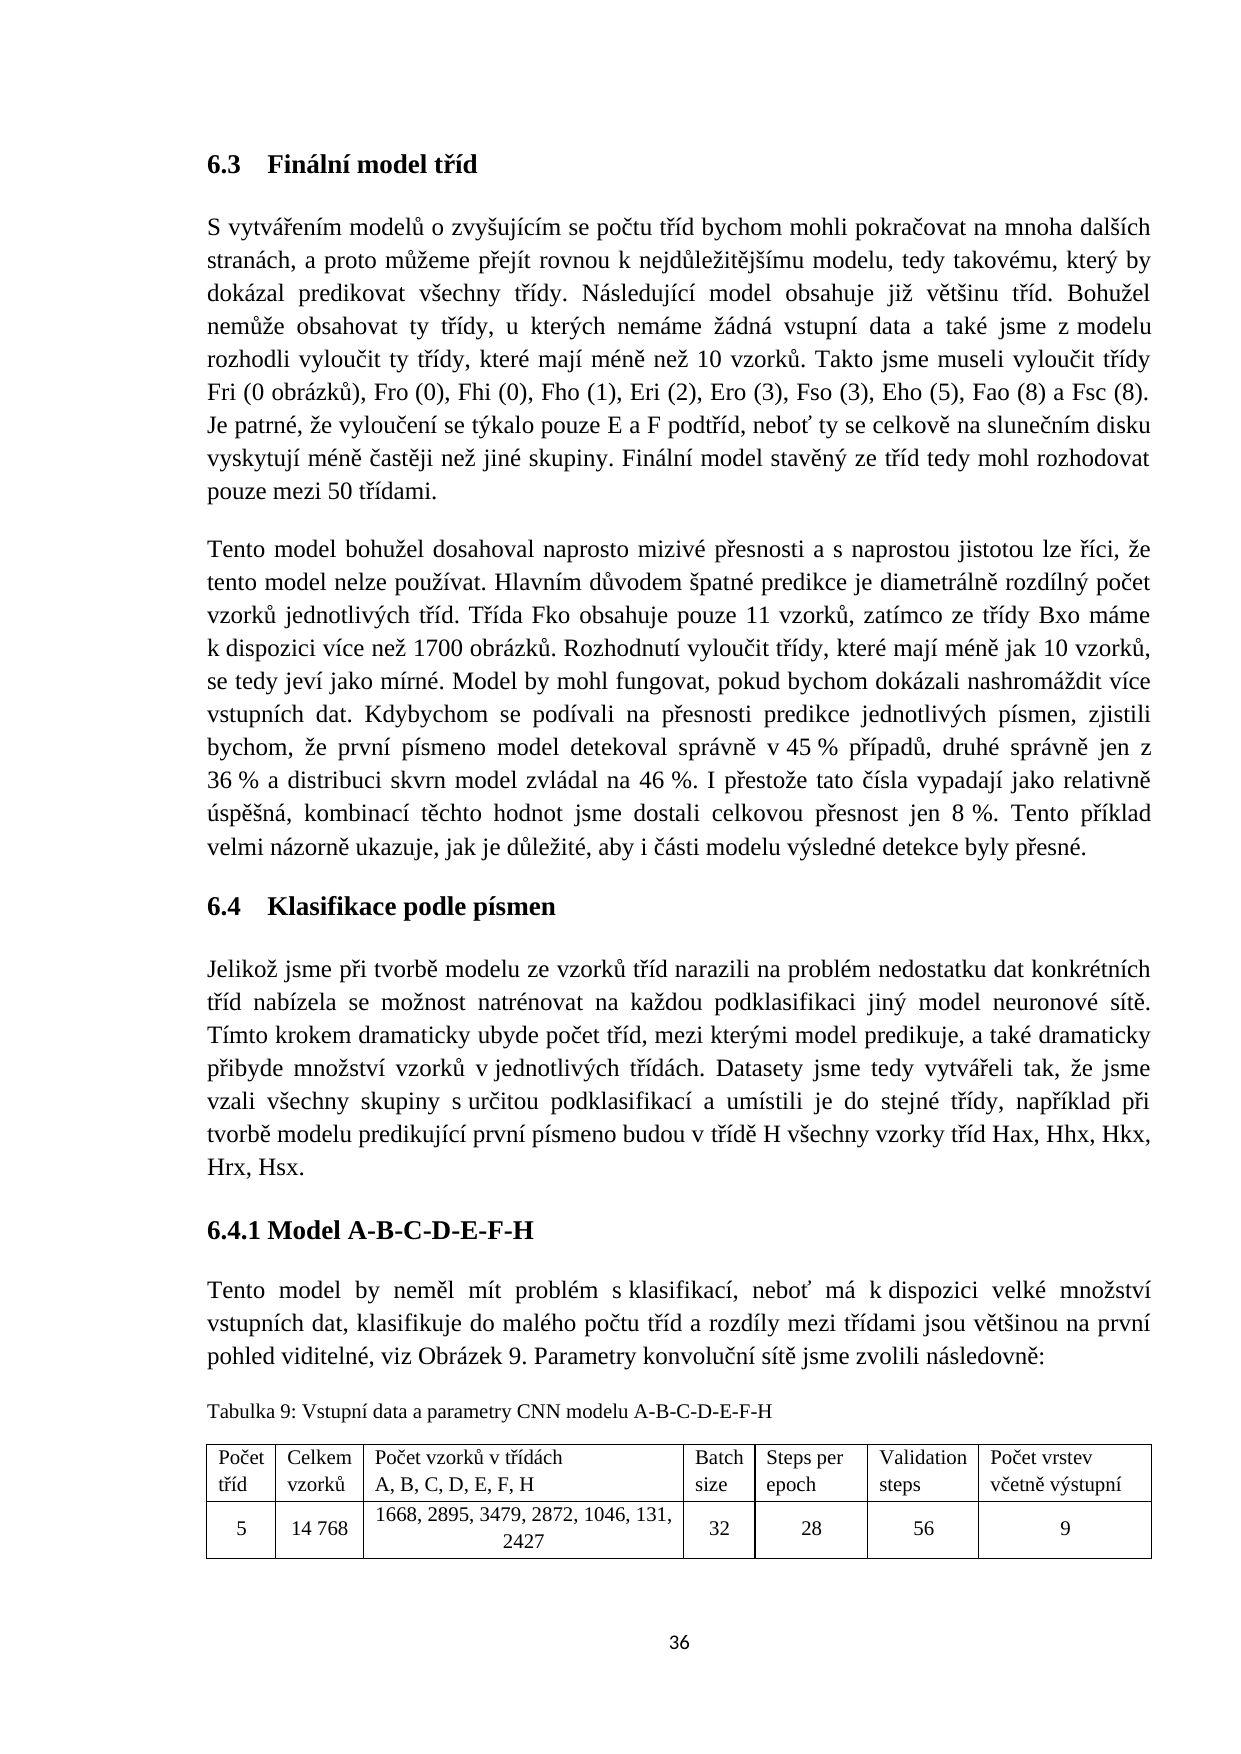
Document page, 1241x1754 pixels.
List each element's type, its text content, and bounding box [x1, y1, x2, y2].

table_header Batch size [684, 1445, 754, 1501]
table_header Počet vrstev včetně výstupní [979, 1445, 1151, 1501]
text Tento model bohužel dosahoval naprosto mizivé přesnosti a s naprostou jistotou lze říci, že tento model nelze používat. Hlavním důvodem špatné predikce je diametrálně rozdílný počet vzorků jednotlivých tříd. Třída Fko obsahuje pouze 11 vzorků, zatímco ze třídy Bxo máme k dispozici více než 1700 obrázků. Rozhodnutí vyloučit třídy, které mají méně jak 10 vzorků, se tedy jeví jako mírné. Model by mohl fungovat, pokud bychom dokázali nashromáždit více vstupních dat. Kdybychom se podívali na přesnosti predikce jednotlivých písmen, zjistili bychom, že první písmeno model detekoval správně v 45 % případů, druhé správně jen z 36 % a distribuci skvrn model zvládal na 46 %. I přestože tato čísla vypadají jako relativně úspěšná, kombinací těchto hodnot jsme dostali celkovou přesnost jen 8 %. Tento příklad velmi názorně ukazuje, jak je důležité, aby i části modelu výsledné detekce byly přesné. [207, 534, 1152, 860]
table_cell 14 768 [276, 1502, 363, 1558]
table_header Validation steps [868, 1445, 978, 1501]
subtitle Model A-B-C-D-E-F-H [207, 1214, 1152, 1246]
table_header Celkem vzorků [276, 1445, 363, 1501]
table_cell 32 [684, 1502, 754, 1558]
table_header Počet vzorků v třídách A, B, C, D, E, F, H [364, 1445, 683, 1501]
table_cell 9 [979, 1502, 1151, 1558]
table_cell 56 [868, 1502, 978, 1558]
table_cell 5 [207, 1502, 275, 1558]
table_header Počet tříd [207, 1445, 275, 1501]
text Tento model by neměl mít problém s klasifikací, neboť má k dispozici velké množství vstupních dat, klasifikuje do malého počtu tříd a rozdíly mezi třídami jsou většinou na první pohled viditelné, viz Obrázek 9. Parametry konvoluční sítě jsme zvolili následovně: [207, 1275, 1152, 1369]
subtitle Finální model tříd [207, 148, 1152, 179]
text S vytvářením modelů o zvyšujícím se počtu tříd bychom mohli pokračovat na mnoha dalších stranách, a proto můžeme přejít rovnou k nejdůležitějšímu modelu, tedy takovému, který by dokázal predikovat všechny třídy. Následující model obsahuje již většinu tříd. Bohužel nemůže obsahovat ty třídy, u kterých nemáme žádná vstupní data a také jsme z modelu rozhodli vyloučit ty třídy, které mají méně než 10 vzorků. Takto jsme museli vyloučit třídy Fri (0 obrázků), Fro (0), Fhi (0), Fho (1), Eri (2), Ero (3), Fso (3), Eho (5), Fao (8) a Fsc (8). Je patrné, že vyloučení se týkalo pouze E a F podtříd, neboť ty se celkově na slunečním disku vyskytují méně častěji než jiné skupiny. Finální model stavěný ze tříd tedy mohl rozhodovat pouze mezi 50 třídami. [207, 212, 1152, 505]
table_cell 28 [756, 1502, 867, 1558]
table_cell 1668, 2895, 3479, 2872, 1046, 131, 2427 [364, 1502, 683, 1558]
text Jelikož jsme při tvorbě modelu ze vzorků tříd narazili na problém nedostatku dat konkrétních tříd nabízela se možnost natrénovat na každou podklasifikaci jiný model neuronové sítě. Tímto krokem dramaticky ubyde počet tříd, mezi kterými model predikuje, a také dramaticky přibyde množství vzorků v jednotlivých třídách. Datasety jsme tedy vytvářeli tak, že jsme vzali všechny skupiny s určitou podklasifikací a umístili je do stejné třídy, například při tvorbě modelu predikující první písmeno budou v třídě H všechny vzorky tříd Hax, Hhx, Hkx, Hrx, Hsx. [207, 954, 1152, 1181]
table_header Steps per epoch [756, 1445, 867, 1501]
subtitle Klasifikace podle písmen [207, 889, 1152, 921]
